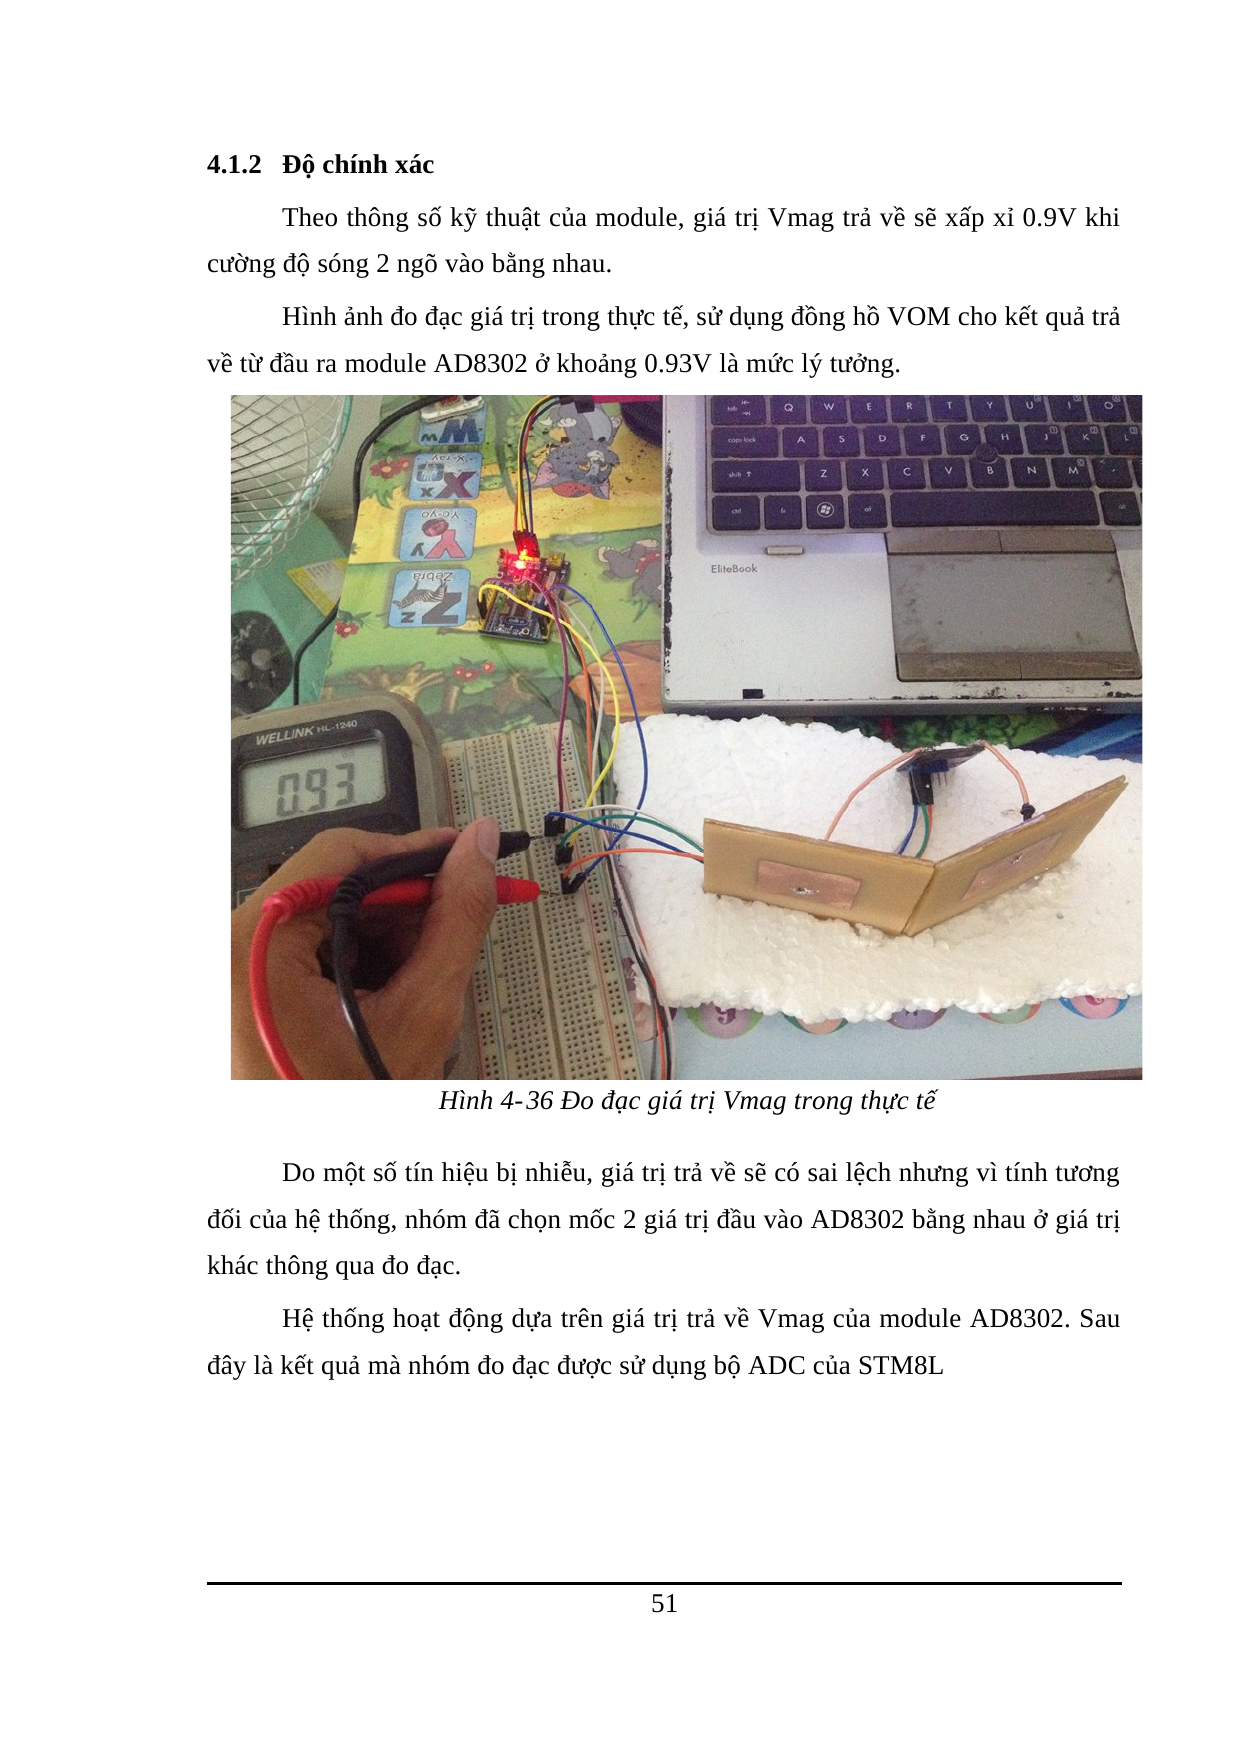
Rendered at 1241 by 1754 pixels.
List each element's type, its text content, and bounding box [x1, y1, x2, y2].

picture [230, 395, 1143, 1080]
text Hình ảnh đo đạc giá trị trong thực tế, sử dụng đồng hồ VOM cho kết quả trả về từ đầu ra module AD8302 ở khoảng 0.93V là mức lý tưởng. [207, 300, 1122, 378]
text Hệ thống hoạt động dựa trên giá trị trả về Vmag của module AD8302. Sau đây là kết quả mà nhóm đo đạc được sử dụng bộ ADC của STM8L [207, 1302, 1122, 1380]
subtitle Độ chính xác [207, 148, 1122, 179]
text Theo thông số kỹ thuật của module, giá trị Vmag trả về sẽ xấp xỉ 0.9V khi cường độ sóng 2 ngõ vào bằng nhau. [207, 201, 1122, 278]
